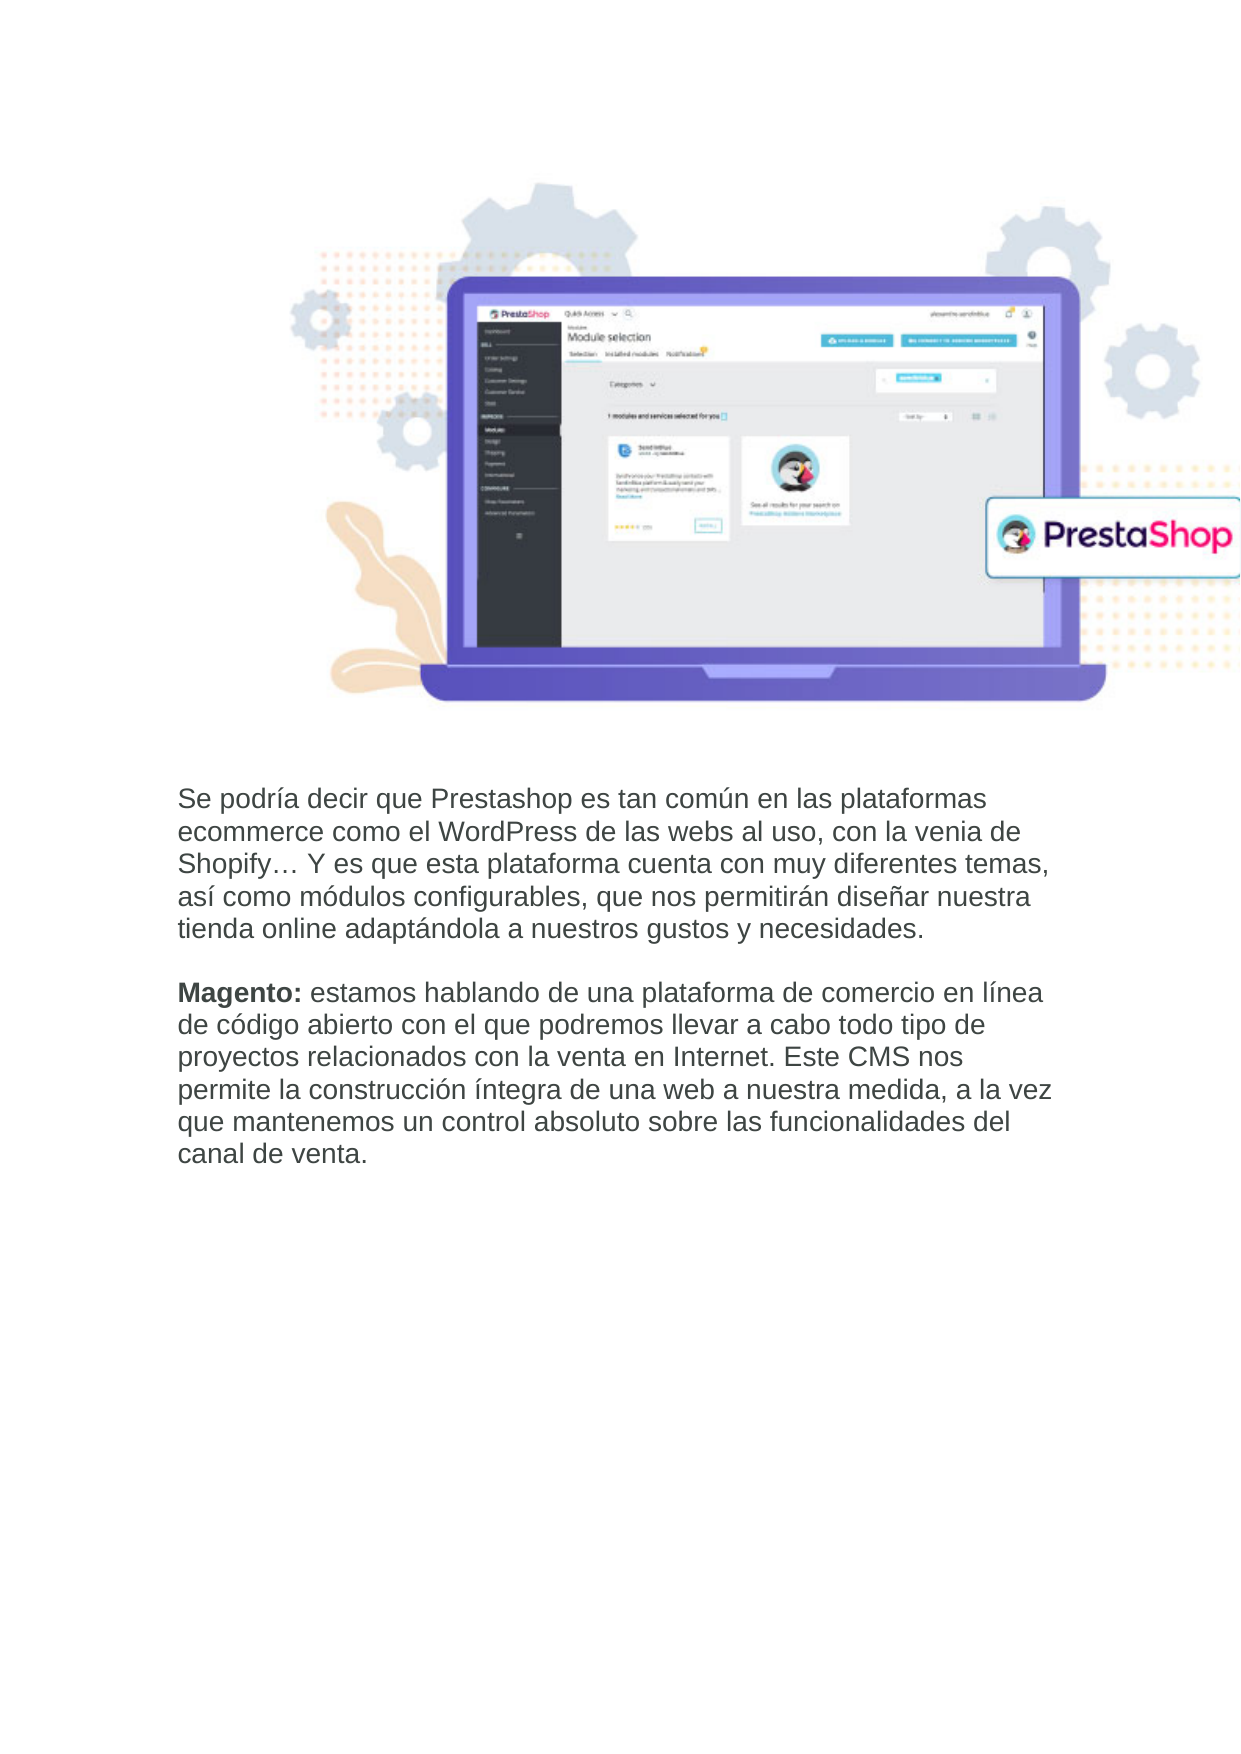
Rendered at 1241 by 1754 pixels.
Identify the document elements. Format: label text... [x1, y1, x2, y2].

picture [177, 147, 1241, 751]
text Magento: estamos hablando de una plataforma de comercio en línea de código abierto con el que podremos llevar a cabo todo tipo de proyectos relacionados con la venta en Internet. Este CMS nos permite la construcción íntegra de una web a nuestra medida, a la vez que mantenemos un control absoluto sobre las funcionalidades del canal de venta. [177, 976, 1063, 1170]
text Se podría decir que Prestashop es tan común en las plataformas ecommerce como el WordPress de las webs al uso, con la venia de Shopify… Y es que esta plataforma cuenta con muy diferentes temas, así como módulos configurables, que nos permitirán diseñar nuestra tienda online adaptándola a nuestros gustos y necesidades. [177, 782, 1063, 944]
